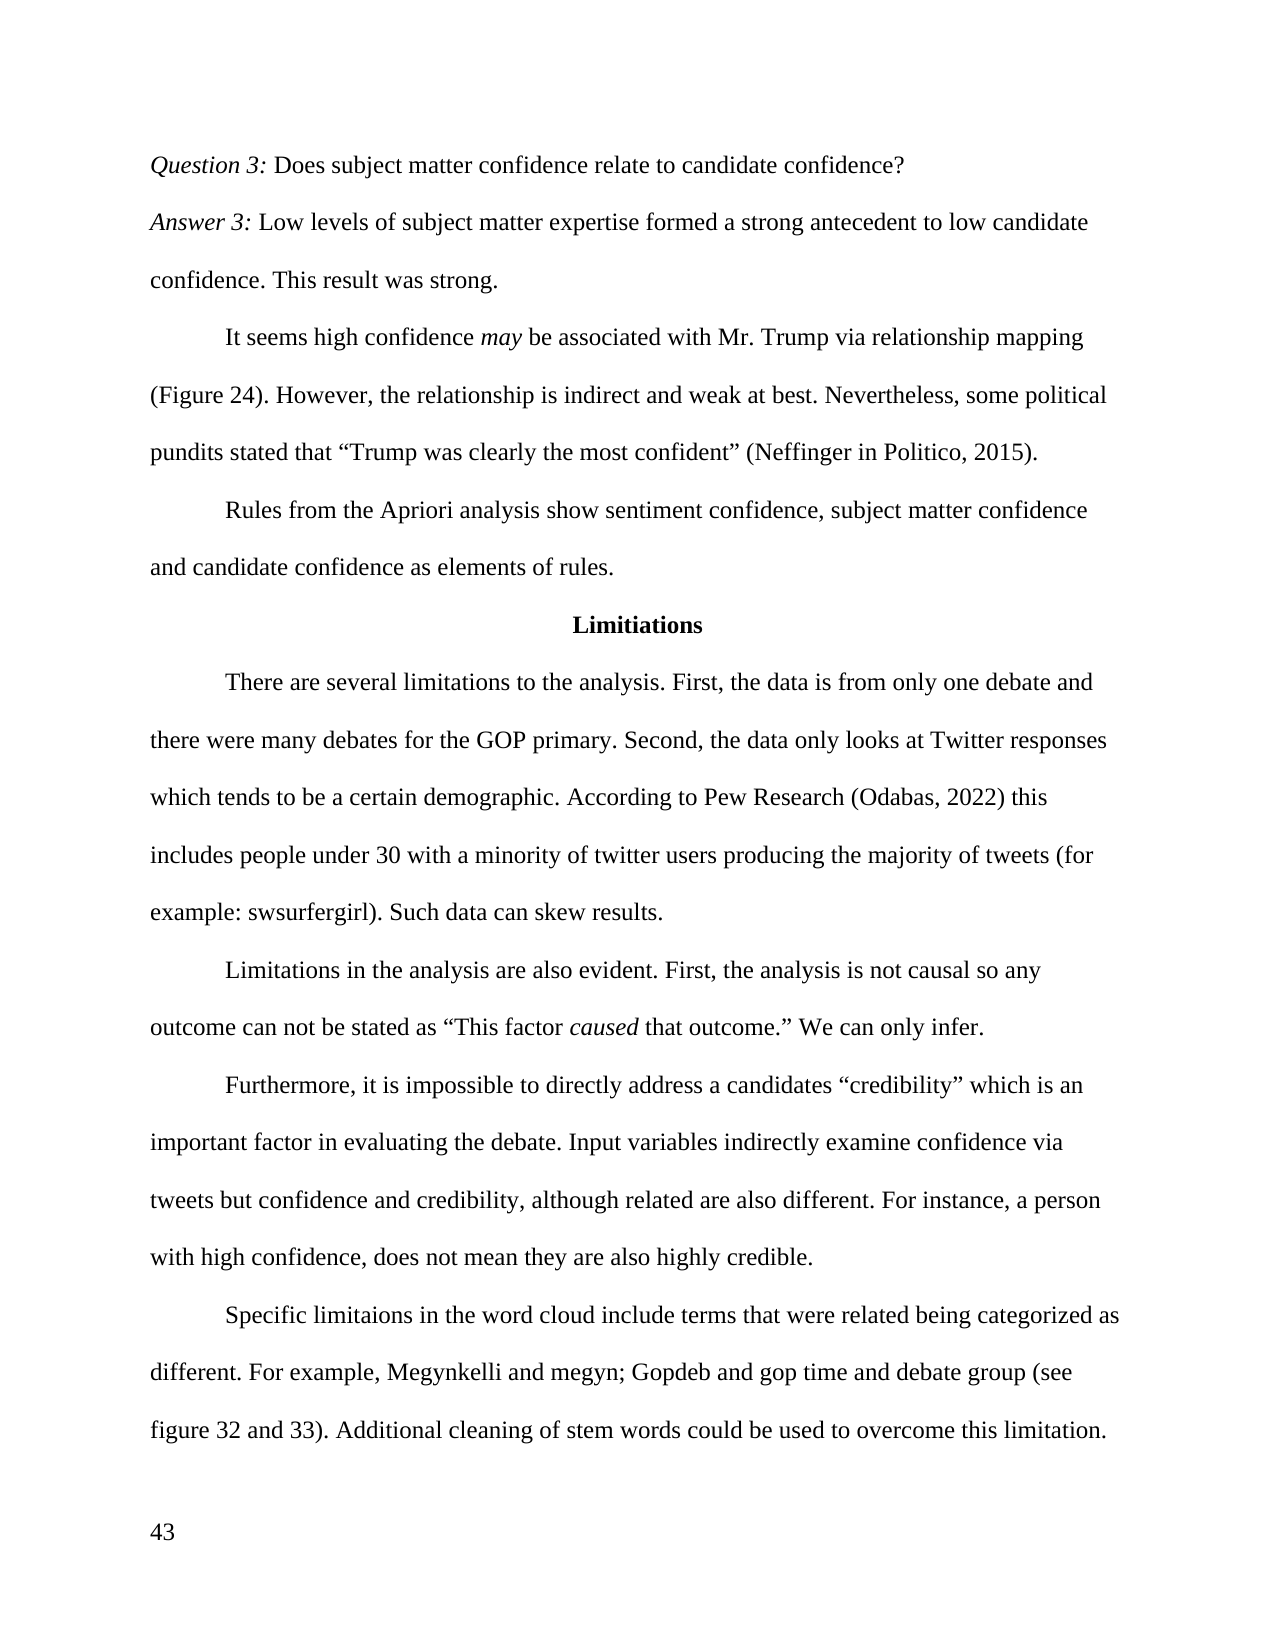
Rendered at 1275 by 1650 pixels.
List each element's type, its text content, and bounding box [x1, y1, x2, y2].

list Question 3: Does subject matter confidence relate to candidate confidence? [150, 150, 1125, 179]
text There are several limitations to the analysis. First, the data is from only one debate and there were many debates for the GOP primary. Second, the data only looks at Twitter responses which tends to be a certain demographic. According to Pew Research (Odabas, 2022) this includes people under 30 with a minority of twitter users producing the majority of tweets (for example: swsurfergirl). Such data can skew results. [150, 667, 1125, 926]
text Limitations in the analysis are also evident. First, the analysis is not causal so any outcome can not be stated as “This factor caused that outcome.” We can only infer. [150, 955, 1125, 1041]
list It seems high confidence may be associated with Mr. Trump via relationship mapping (Figure 24). However, the relationship is indirect and weak at best. Nevertheless, some political pundits stated that “Trump was clearly the most confident” (Neffinger in Politico, 2015). [150, 322, 1125, 466]
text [150, 1300, 1125, 1444]
list Answer 3: Low levels of subject matter expertise formed a strong antecedent to low candidate confidence. This result was strong. [150, 207, 1125, 294]
text Rules from the Apriori analysis show sentiment confidence, subject matter confidence and candidate confidence as elements of rules. [150, 495, 1125, 581]
text Furthermore, it is impossible to directly address a candidates “credibility” which is an important factor in evaluating the debate. Input variables indirectly examine confidence via tweets but confidence and credibility, although related are also different. For instance, a person with high confidence, does not mean they are also highly credible. [150, 1070, 1125, 1271]
text Limitiations [150, 610, 1125, 639]
